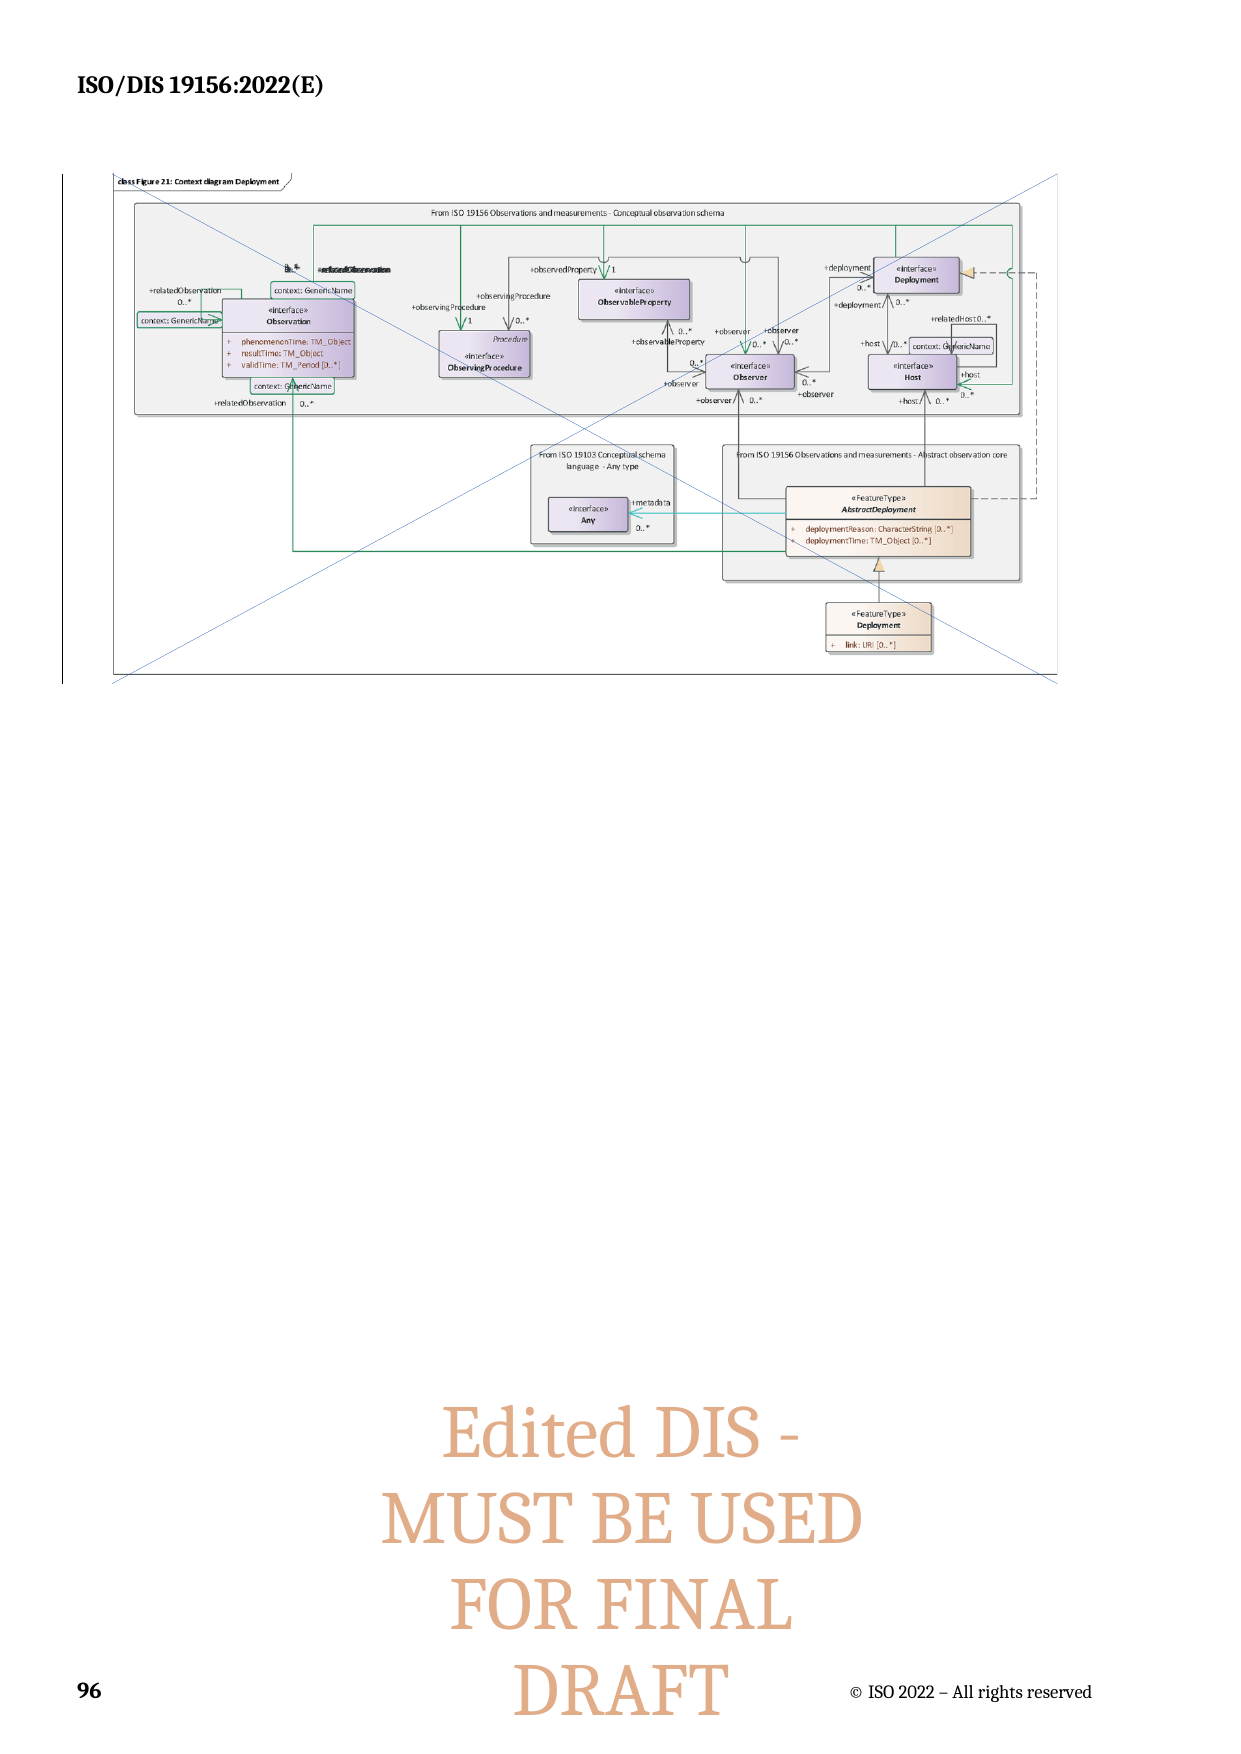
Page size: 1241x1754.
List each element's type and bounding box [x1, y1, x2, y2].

picture [114, 430, 1055, 684]
picture [587, 175, 1058, 683]
picture [113, 173, 1056, 428]
picture [111, 175, 582, 683]
